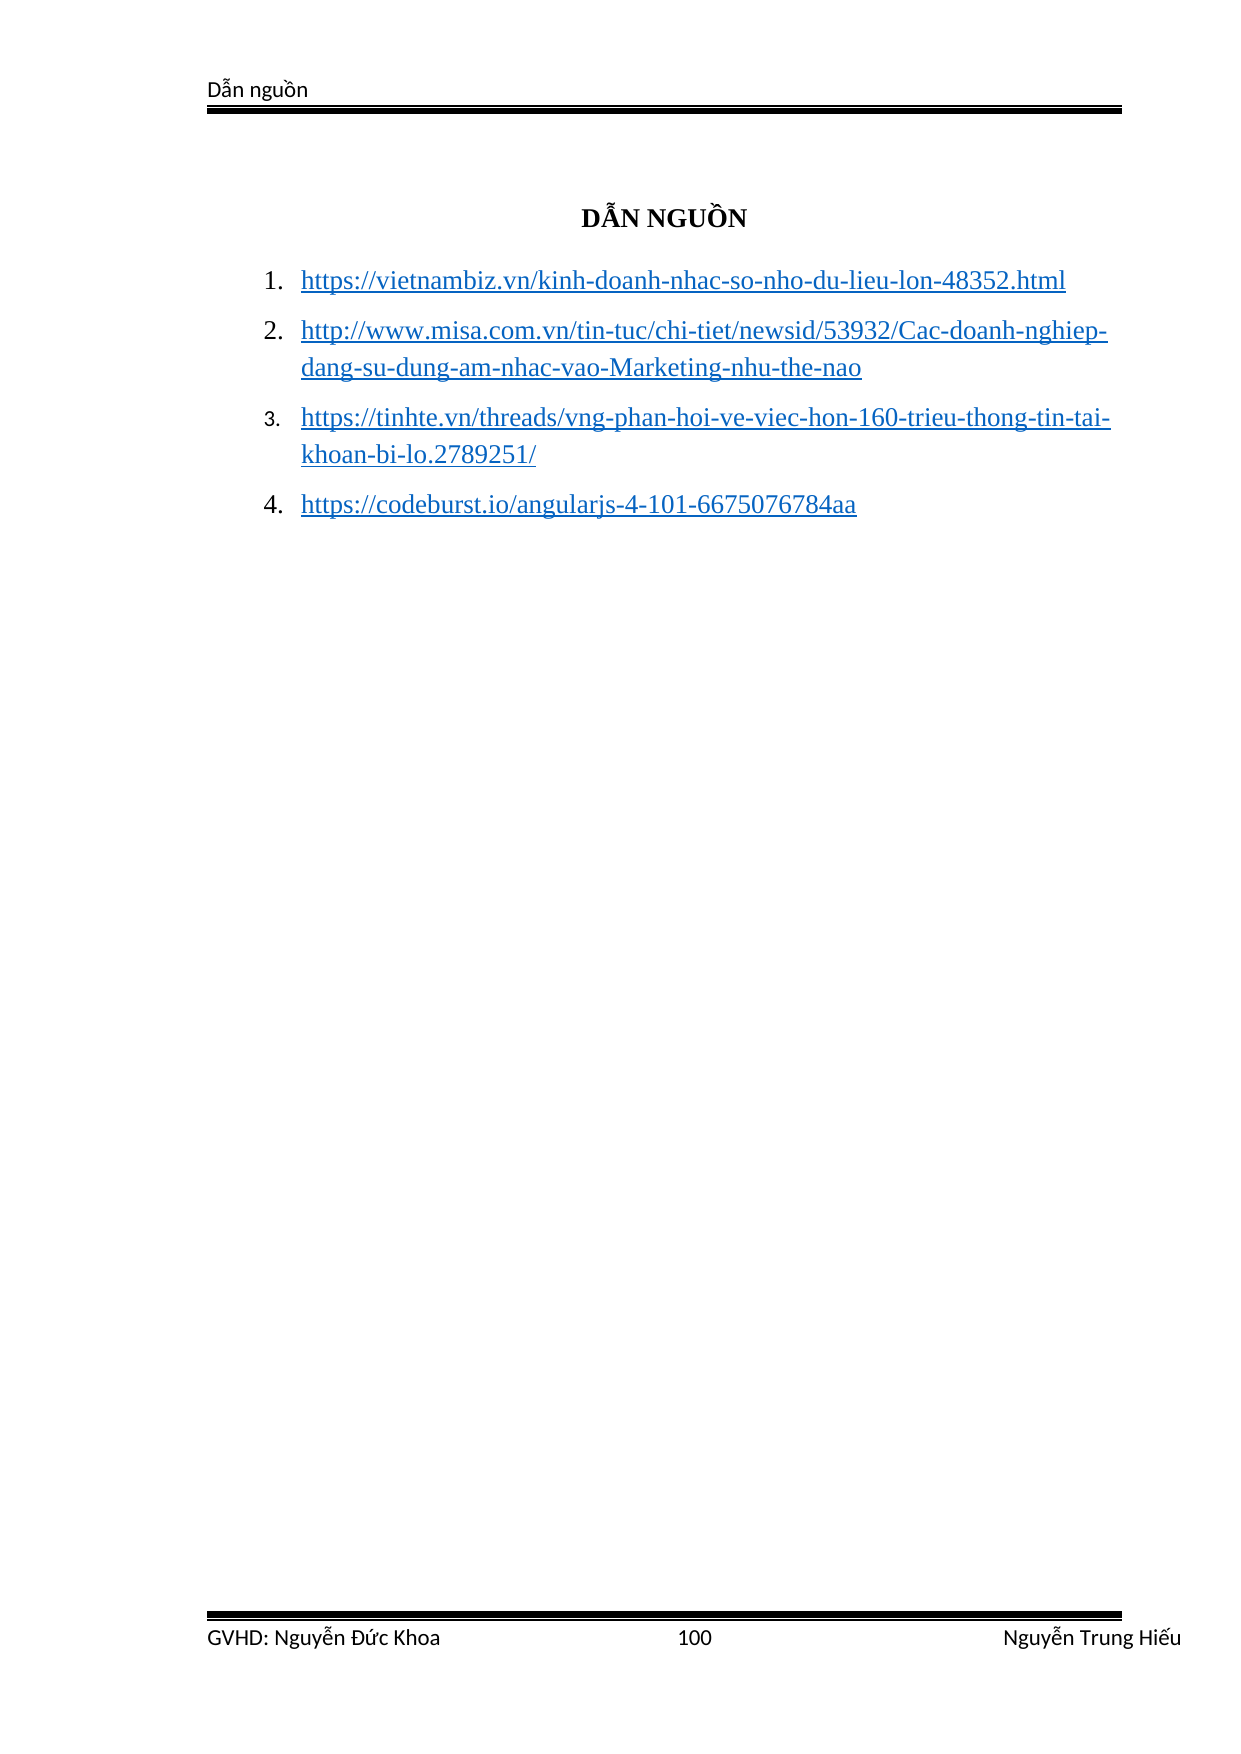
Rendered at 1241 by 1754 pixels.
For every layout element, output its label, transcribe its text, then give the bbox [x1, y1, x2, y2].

list https://tinhte.vn/threads/vng-phan-hoi-ve-viec-hon-160-trieu-thong-tin-tai-khoan-bi-lo.2789251/ [263, 401, 1122, 469]
list https://vietnambiz.vn/kinh-doanh-nhac-so-nho-du-lieu-lon-48352.html [263, 264, 1122, 295]
text DẪN NGUỒN [207, 202, 1122, 233]
list https://codeburst.io/angularjs-4-101-6675076784aa [263, 488, 1122, 519]
list http://www.misa.com.vn/tin-tuc/chi-tiet/newsid/53932/Cac-doanh-nghiep-dang-su-dung-am-nhac-vao-Marketing-nhu-the-nao [263, 314, 1122, 382]
